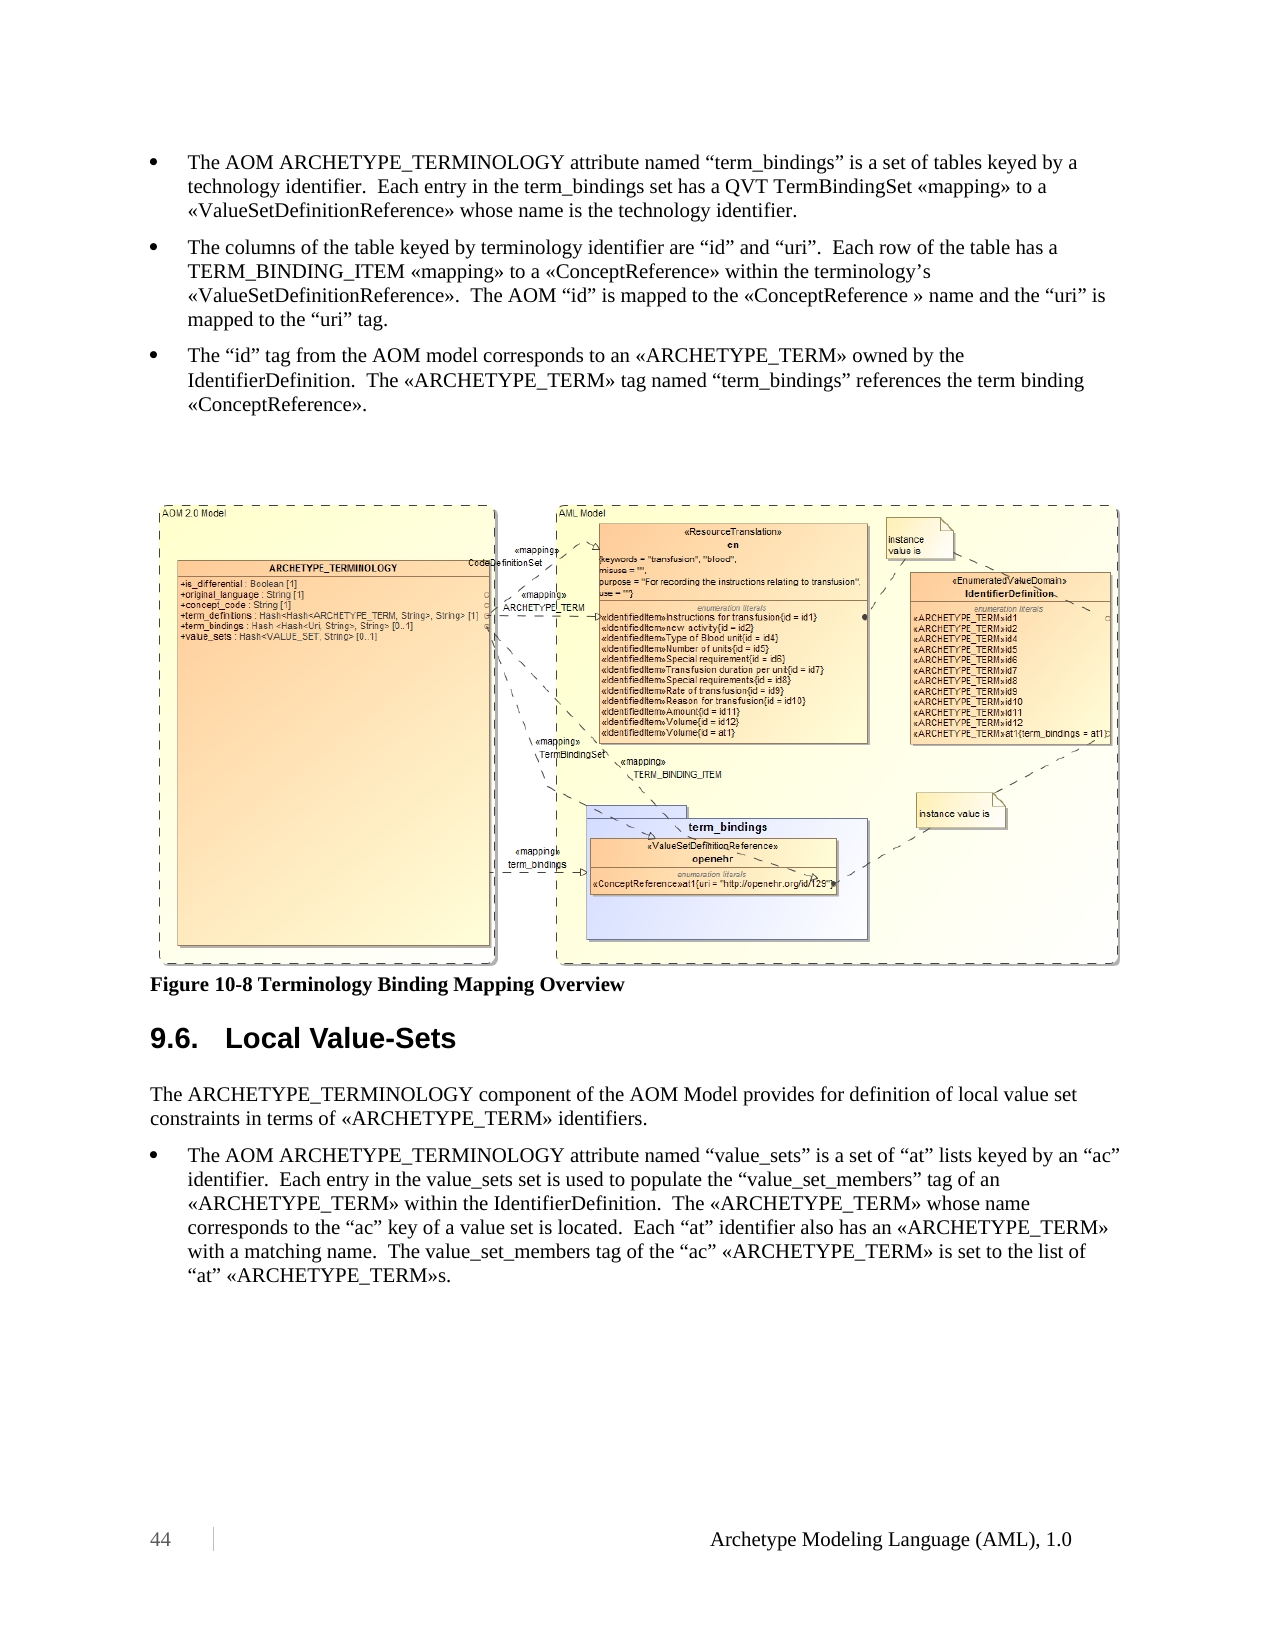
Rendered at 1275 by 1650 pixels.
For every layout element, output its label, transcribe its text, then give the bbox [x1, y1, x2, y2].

text Figure 10-8 Terminology Binding Mapping Overview [150, 972, 1125, 996]
subtitle Local Value-Sets [150, 1021, 1125, 1055]
text The AOM ARCHETYPE_TERMINOLOGY attribute named “value_sets” is a set of “at” lists keyed by an “ac” identifier. Each entry in the value_sets set is used to populate the “value_set_members” tag of an «ARCHETYPE_TERM» within the IdentifierDefinition. The «ARCHETYPE_TERM» whose name corresponds to the “ac” key of a value set is located. Each “at” identifier also has an «ARCHETYPE_TERM» with a matching name. The value_set_members tag of the “ac” «ARCHETYPE_TERM» is set to the list of “at” «ARCHETYPE_TERM»s. [150, 1143, 1125, 1287]
text The columns of the table keyed by terminology identifier are “id” and “uri”. Each row of the table has a TERM_BINDING_ITEM «mapping» to a «ConceptReference» within the terminology’s «ValueSetDefinitionReference». The AOM “id” is mapped to the «ConceptReference » name and the “uri” is mapped to the “uri” tag. [150, 235, 1125, 331]
text The ARCHETYPE_TERMINOLOGY component of the AOM Model provides for definition of local value set constraints in terms of «ARCHETYPE_TERM» identifiers. [150, 1082, 1125, 1130]
text The AOM ARCHETYPE_TERMINOLOGY attribute named “term_bindings” is a set of tables keyed by a technology identifier. Each entry in the term_bindings set has a QVT TermBindingSet «mapping» to a «ValueSetDefinitionReference» whose name is the technology identifier. [150, 150, 1125, 222]
picture [150, 497, 1125, 972]
text The “id” tag from the AOM model corresponds to an «ARCHETYPE_TERM» owned by the IdentifierDefinition. The «ARCHETYPE_TERM» tag named “term_bindings” references the term binding «ConceptReference». [150, 343, 1125, 416]
